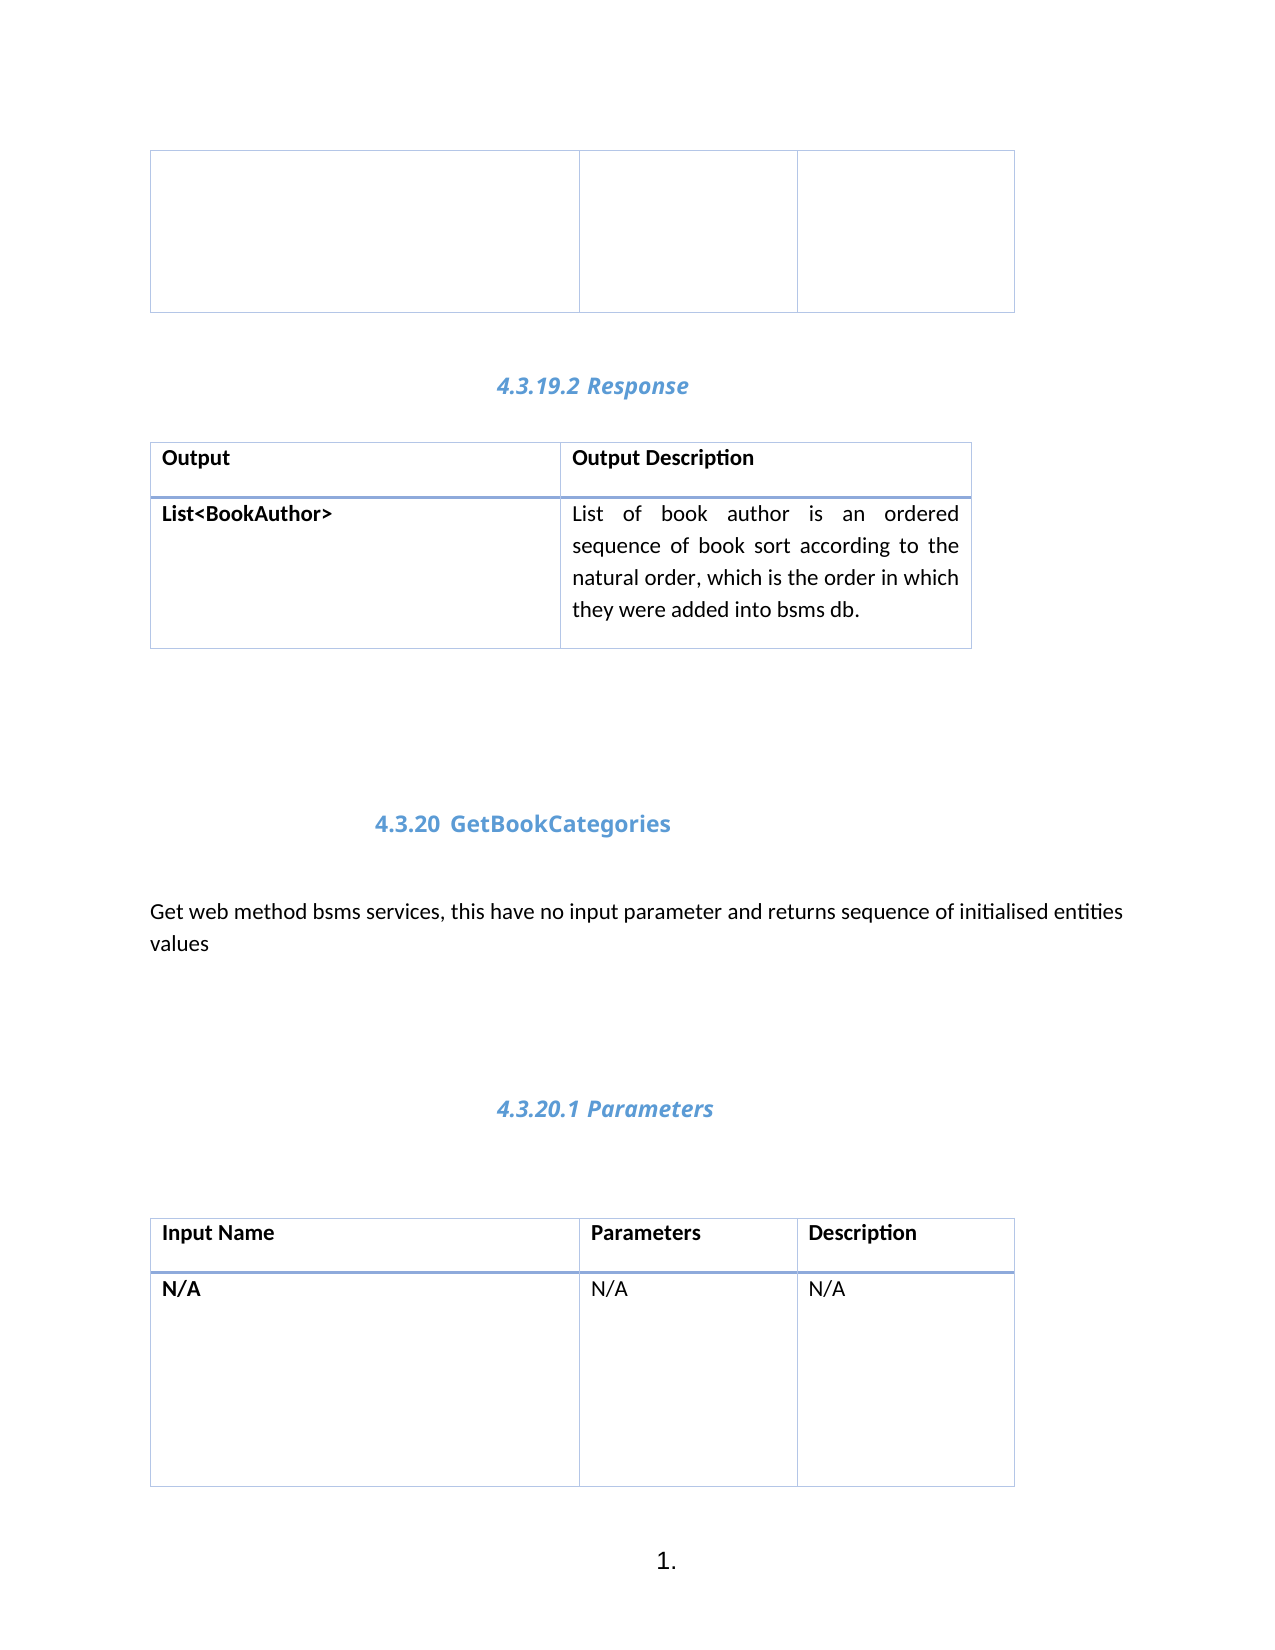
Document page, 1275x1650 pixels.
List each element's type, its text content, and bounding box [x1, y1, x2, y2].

subtitle Parameters [497, 1093, 1125, 1124]
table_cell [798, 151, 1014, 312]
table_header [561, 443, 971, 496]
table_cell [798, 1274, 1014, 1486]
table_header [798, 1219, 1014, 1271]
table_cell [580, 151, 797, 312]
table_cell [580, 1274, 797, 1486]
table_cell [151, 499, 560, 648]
subtitle Response [497, 370, 1125, 401]
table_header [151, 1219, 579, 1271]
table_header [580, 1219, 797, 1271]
text Get web method bsms services, this have no input parameter and returns sequence of initialised entities values [150, 897, 1125, 957]
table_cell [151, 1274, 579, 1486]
subtitle GetBookCategories [375, 808, 1125, 839]
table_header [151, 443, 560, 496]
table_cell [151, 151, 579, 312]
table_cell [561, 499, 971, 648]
